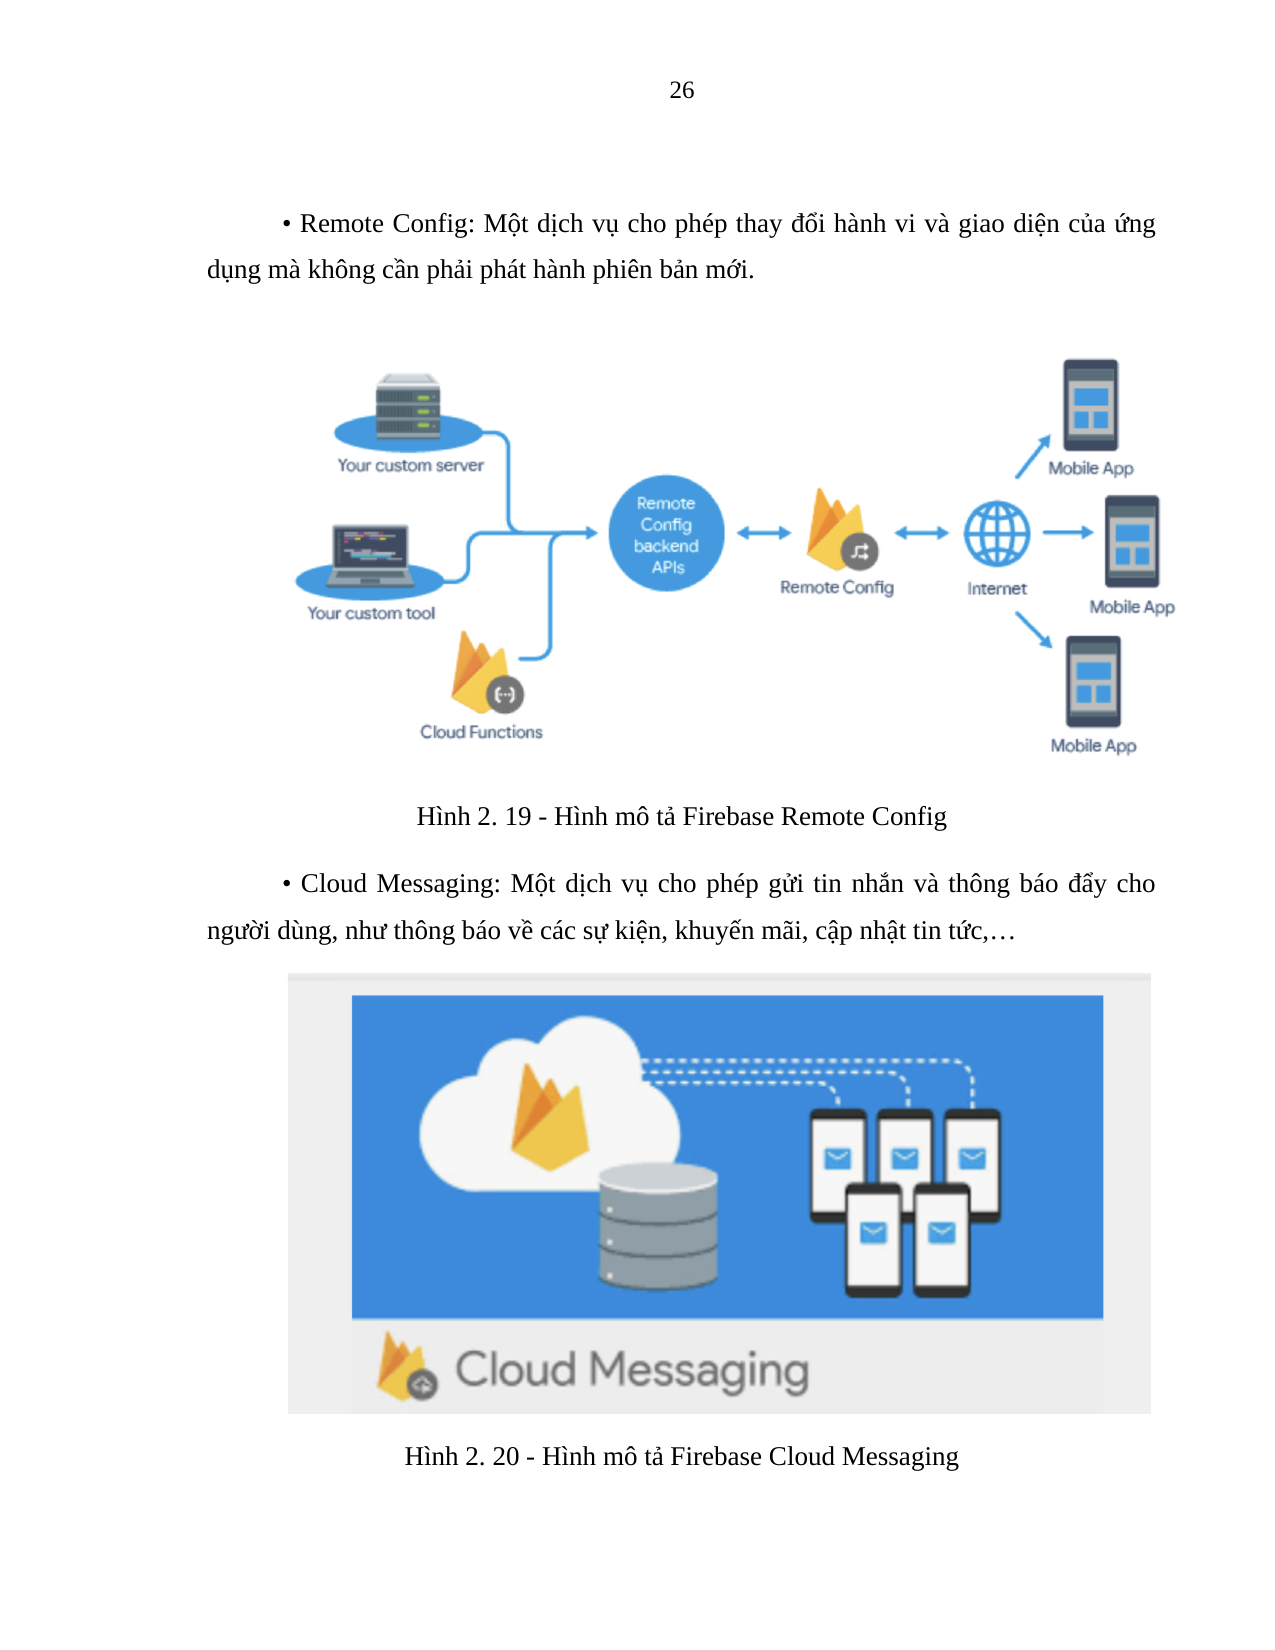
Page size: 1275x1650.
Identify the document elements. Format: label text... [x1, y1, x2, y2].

text Hình 2. 20 - Hình mô tả Firebase Cloud Messaging [207, 1440, 1157, 1472]
text • Cloud Messaging: Một dịch vụ cho phép gửi tin nhắn và thông báo đẩy cho người dùng, như thông báo về các sự kiện, khuyến mãi, cập nhật tin tức,… [207, 867, 1157, 945]
picture [281, 312, 1184, 774]
text • Remote Config: Một dịch vụ cho phép thay đổi hành vi và giao diện của ứng dụng mà không cần phải phát hành phiên bản mới. [207, 207, 1157, 284]
picture [287, 973, 1151, 1414]
text Hình 2. 19 - Hình mô tả Firebase Remote Config [207, 800, 1157, 831]
